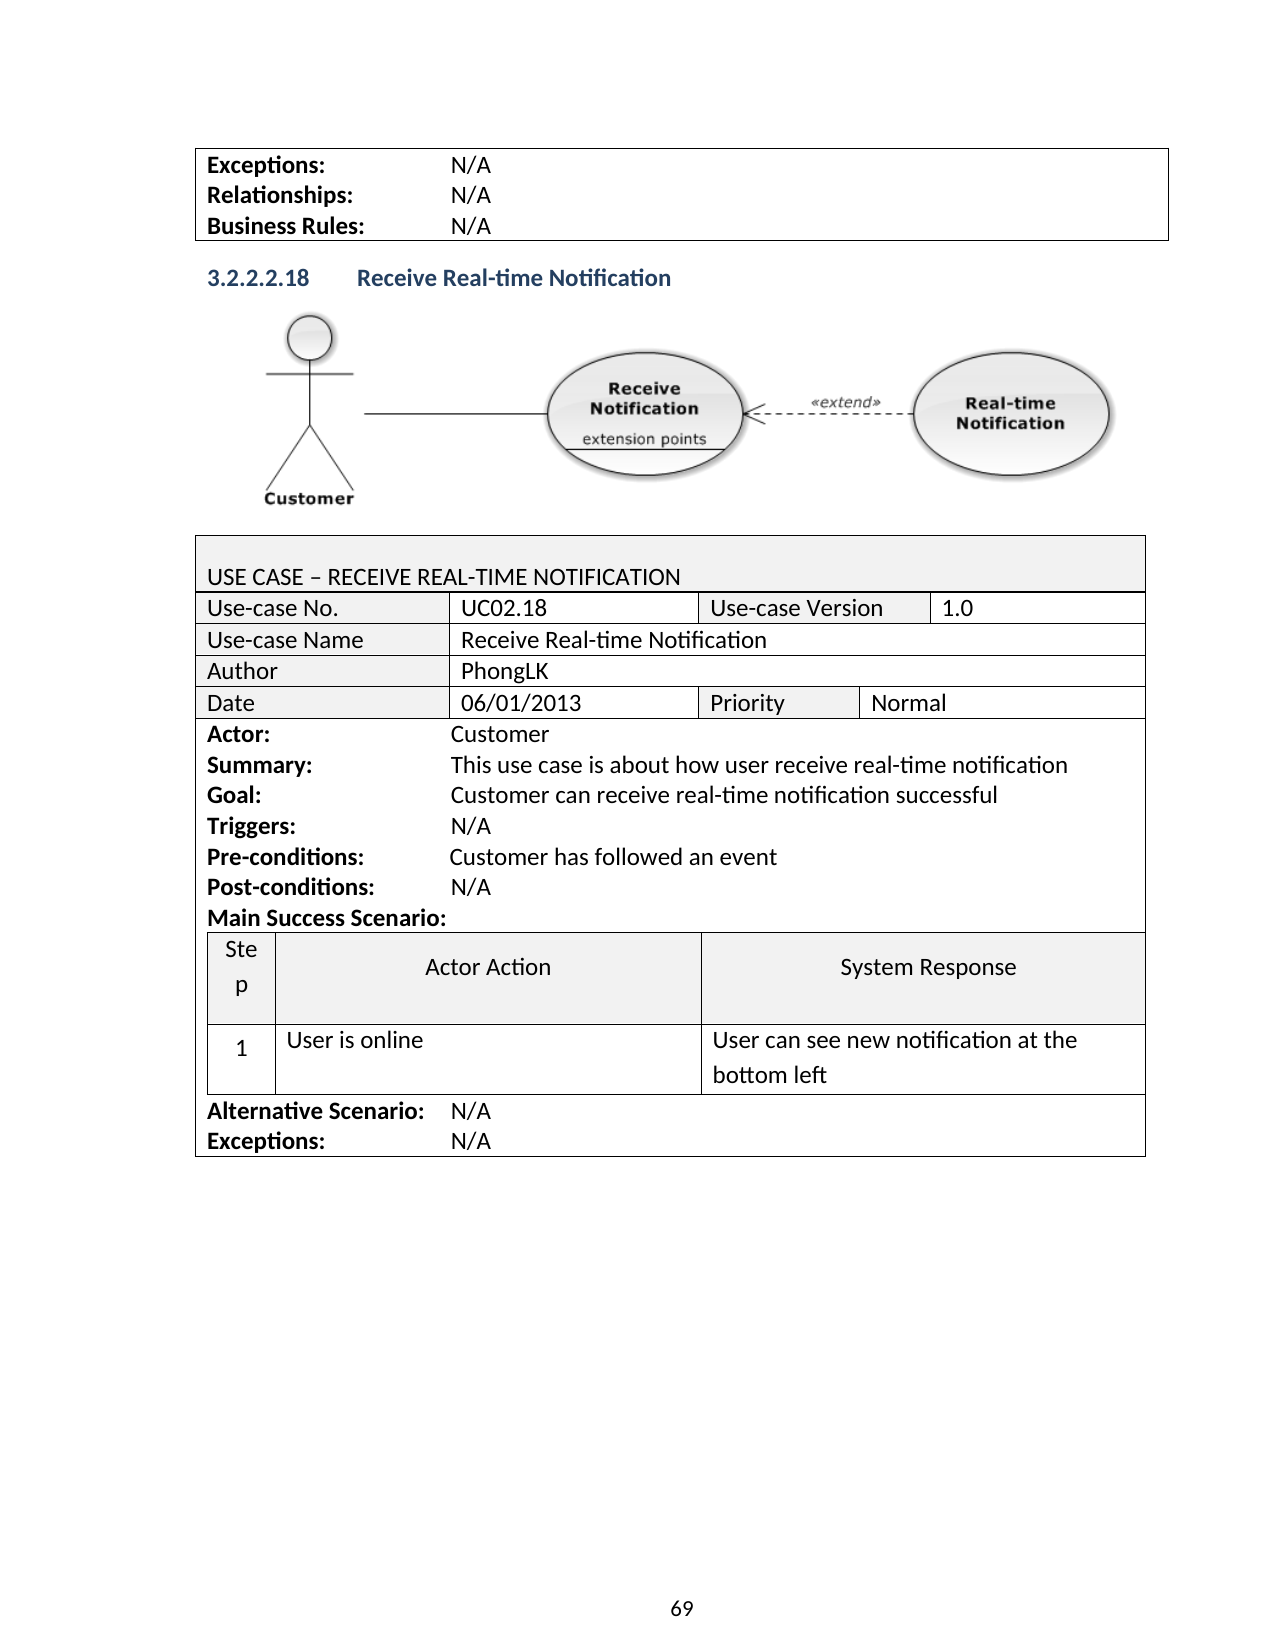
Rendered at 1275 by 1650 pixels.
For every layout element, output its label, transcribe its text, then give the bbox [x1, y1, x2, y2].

table_cell Use-case No. [196, 593, 449, 623]
table_cell Receive Real-time Notification [450, 624, 1145, 654]
picture [236, 297, 1128, 531]
table_cell 1.0 [931, 593, 1145, 623]
table_cell PhongLK [450, 656, 1145, 686]
table_cell Normal [860, 687, 1145, 718]
table_header Exceptions: N/A Relationships: N/A Business Rules: N/A [196, 149, 1168, 240]
table_cell Date [196, 687, 449, 718]
table_cell Actor: Customer Summary: This use case is about how user receive real-time notification Goal: Customer can receive real-time notification successful Triggers: N/A Pre-conditions: Customer has followed an event Post-conditions: N/A Main Success Scenario: Alternative Scenario: N/A Exceptions: N/A [196, 719, 1145, 1156]
table_cell Author [196, 656, 449, 686]
table_cell UC02.18 [450, 593, 698, 623]
table_cell 06/01/2013 [450, 687, 698, 718]
table_header USE CASE – RECEIVE REAL-TIME NOTIFICATION [196, 536, 1145, 591]
subtitle 3.2.2.2.18 Receive Real-time Notification [207, 262, 1157, 293]
table_cell Use-case Version [699, 593, 930, 623]
table_cell Use-case Name [196, 624, 449, 654]
table_cell Priority [699, 687, 859, 718]
